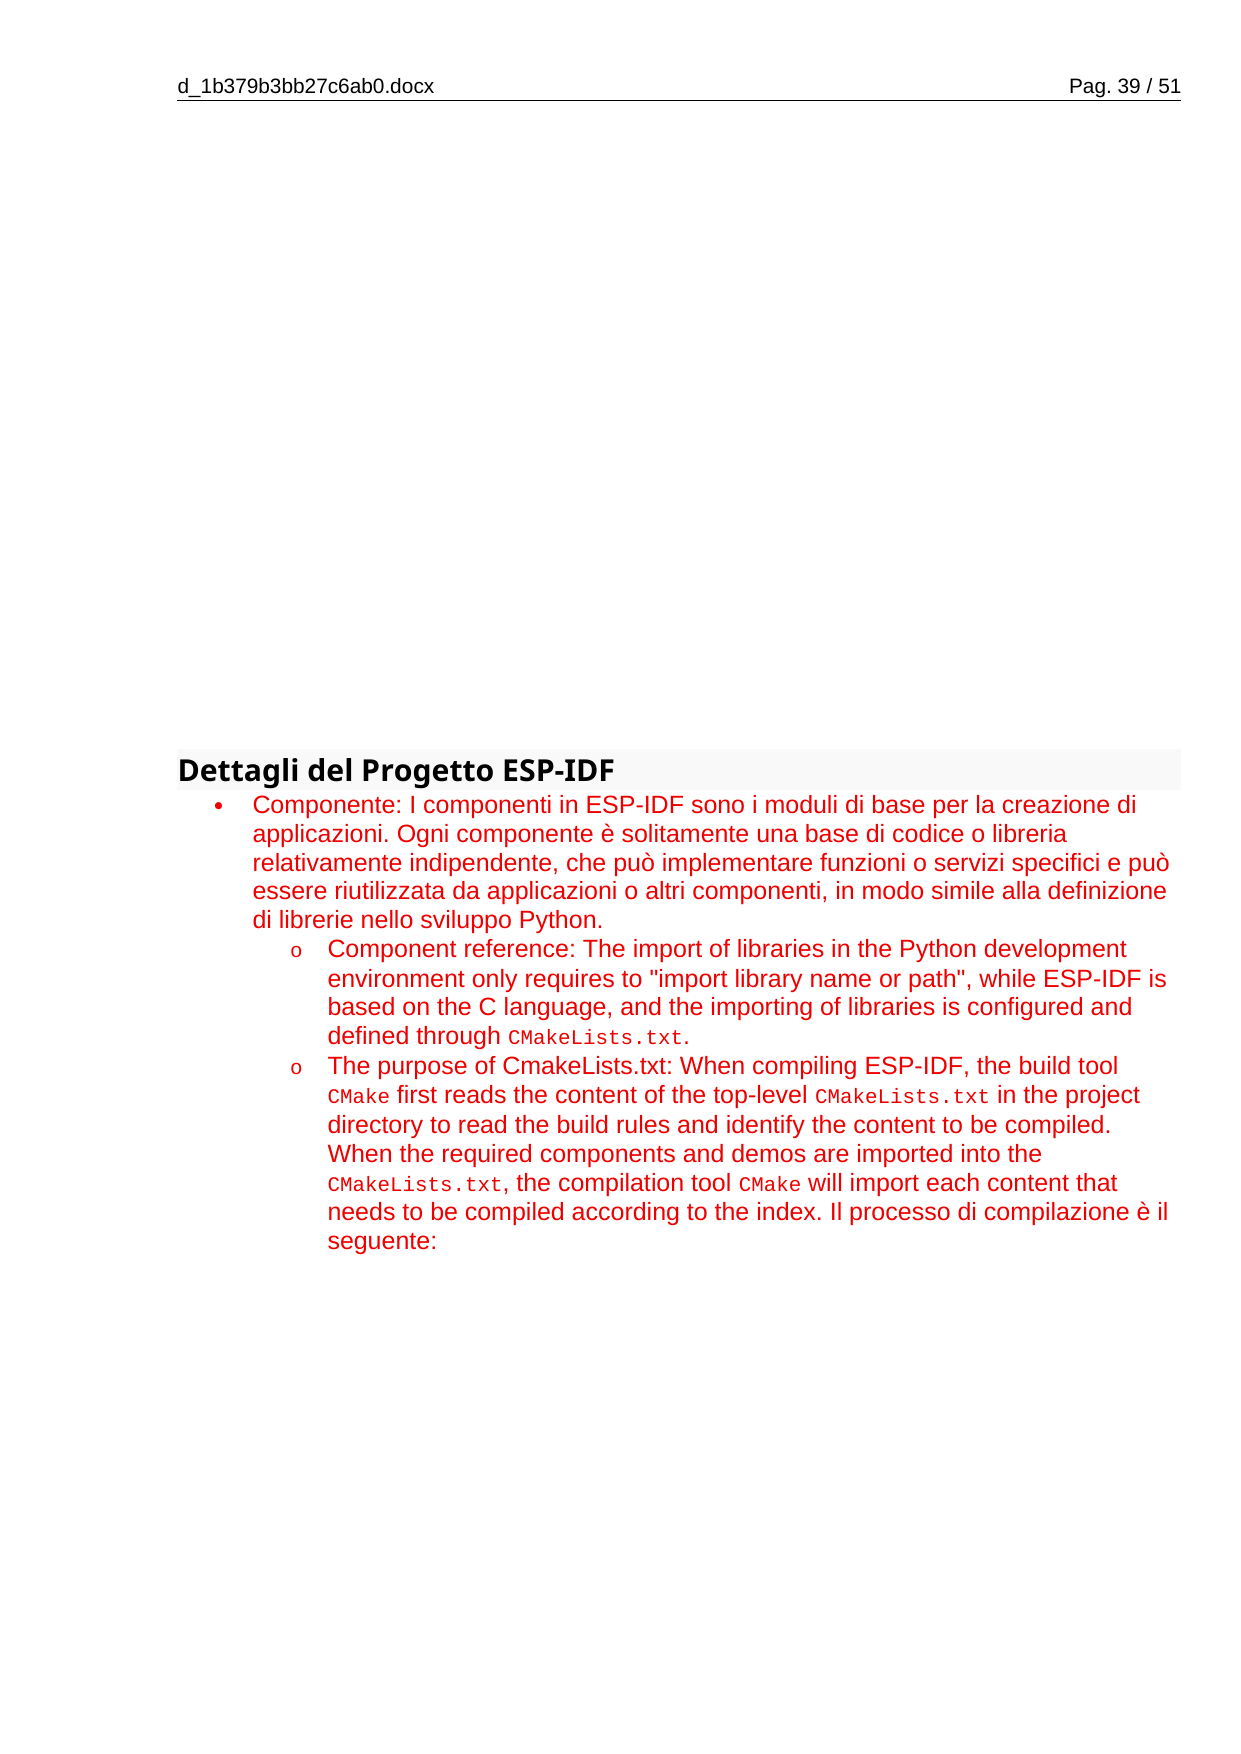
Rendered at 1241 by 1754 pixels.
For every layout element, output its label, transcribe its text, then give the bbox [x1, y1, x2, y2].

list Component reference: The import of libraries in the Python development environment only requires to "import library name or path", while ESP-IDF is based on the C language, and the importing of libraries is configured and defined through CMakeLists.txt. [290, 934, 1181, 1051]
subtitle Dettagli del Progetto ESP-IDF [177, 749, 1181, 790]
list The purpose of CmakeLists.txt: When compiling ESP-IDF, the build tool CMake first reads the content of the top-level CMakeLists.txt in the project directory to read the build rules and identify the content to be compiled. When the required components and demos are imported into the CMakeLists.txt, the compilation tool CMake will import each content that needs to be compiled according to the index. Il processo di compilazione è il seguente: [290, 1051, 1181, 1255]
text Componente: I componenti in ESP-IDF sono i moduli di base per la creazione di applicazioni. Ogni componente è solitamente una base di codice o libreria relativamente indipendente, che può implementare funzioni o servizi specifici e può essere riutilizzata da applicazioni o altri componenti, in modo simile alla definizione di librerie nello sviluppo Python. [215, 790, 1181, 934]
